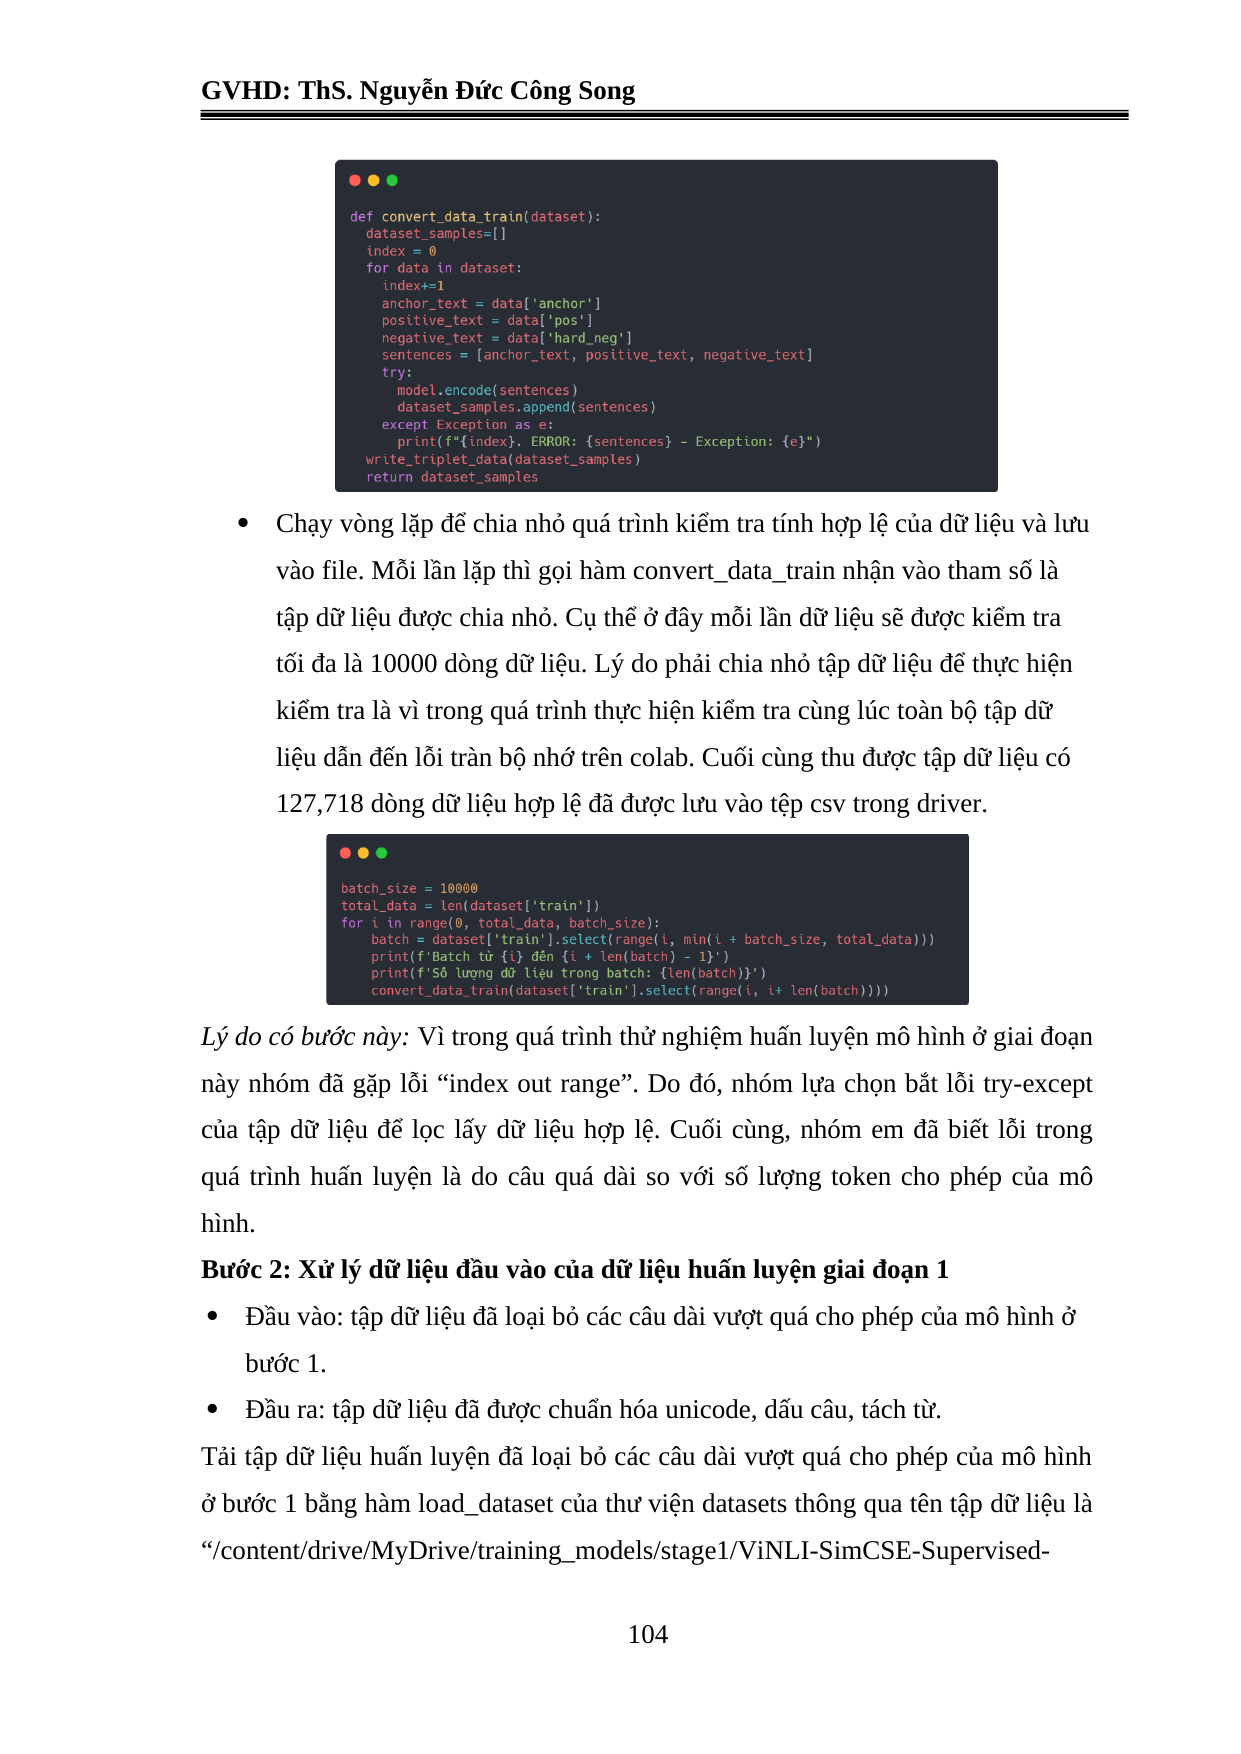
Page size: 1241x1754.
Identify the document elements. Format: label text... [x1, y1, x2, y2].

picture [335, 159, 998, 492]
text Lý do có bước này: Vì trong quá trình thử nghiệm huấn luyện mô hình ở giai đoạn này nhóm đã gặp lỗi “index out range”. Do đó, nhóm lựa chọn bắt lỗi try-except của tập dữ liệu để lọc lấy dữ liệu hợp lệ. Cuối cùng, nhóm em đã biết lỗi trong quá trình huấn luyện là do câu quá dài so với số lượng token cho phép của mô hình. [201, 1020, 1094, 1238]
picture [326, 834, 969, 1005]
list Chạy vòng lặp để chia nhỏ quá trình kiểm tra tính hợp lệ của dữ liệu và lưu vào file. Mỗi lần lặp thì gọi hàm convert_data_train nhận vào tham số là tập dữ liệu được chia nhỏ. Cụ thể ở đây mỗi lần dữ liệu sẽ được kiểm tra tối đa là 10000 dòng dữ liệu. Lý do phải chia nhỏ tập dữ liệu để thực hiện kiểm tra là vì trong quá trình thực hiện kiểm tra cùng lúc toàn bộ tập dữ liệu dẫn đến lỗi tràn bộ nhớ trên colab. Cuối cùng thu được tập dữ liệu có 127,718 dòng dữ liệu hợp lệ đã được lưu vào tệp csv trong driver. [238, 507, 1094, 818]
list Đầu vào: tập dữ liệu đã loại bỏ các câu dài vượt quá cho phép của mô hình ở bước 1. [208, 1300, 1094, 1378]
list Đầu ra: tập dữ liệu đã được chuẩn hóa unicode, dấu câu, tách từ. [208, 1393, 1094, 1425]
text Bước 2: Xử lý dữ liệu đầu vào của dữ liệu huấn luyện giai đoạn 1 [201, 1253, 1094, 1284]
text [201, 1440, 1094, 1565]
